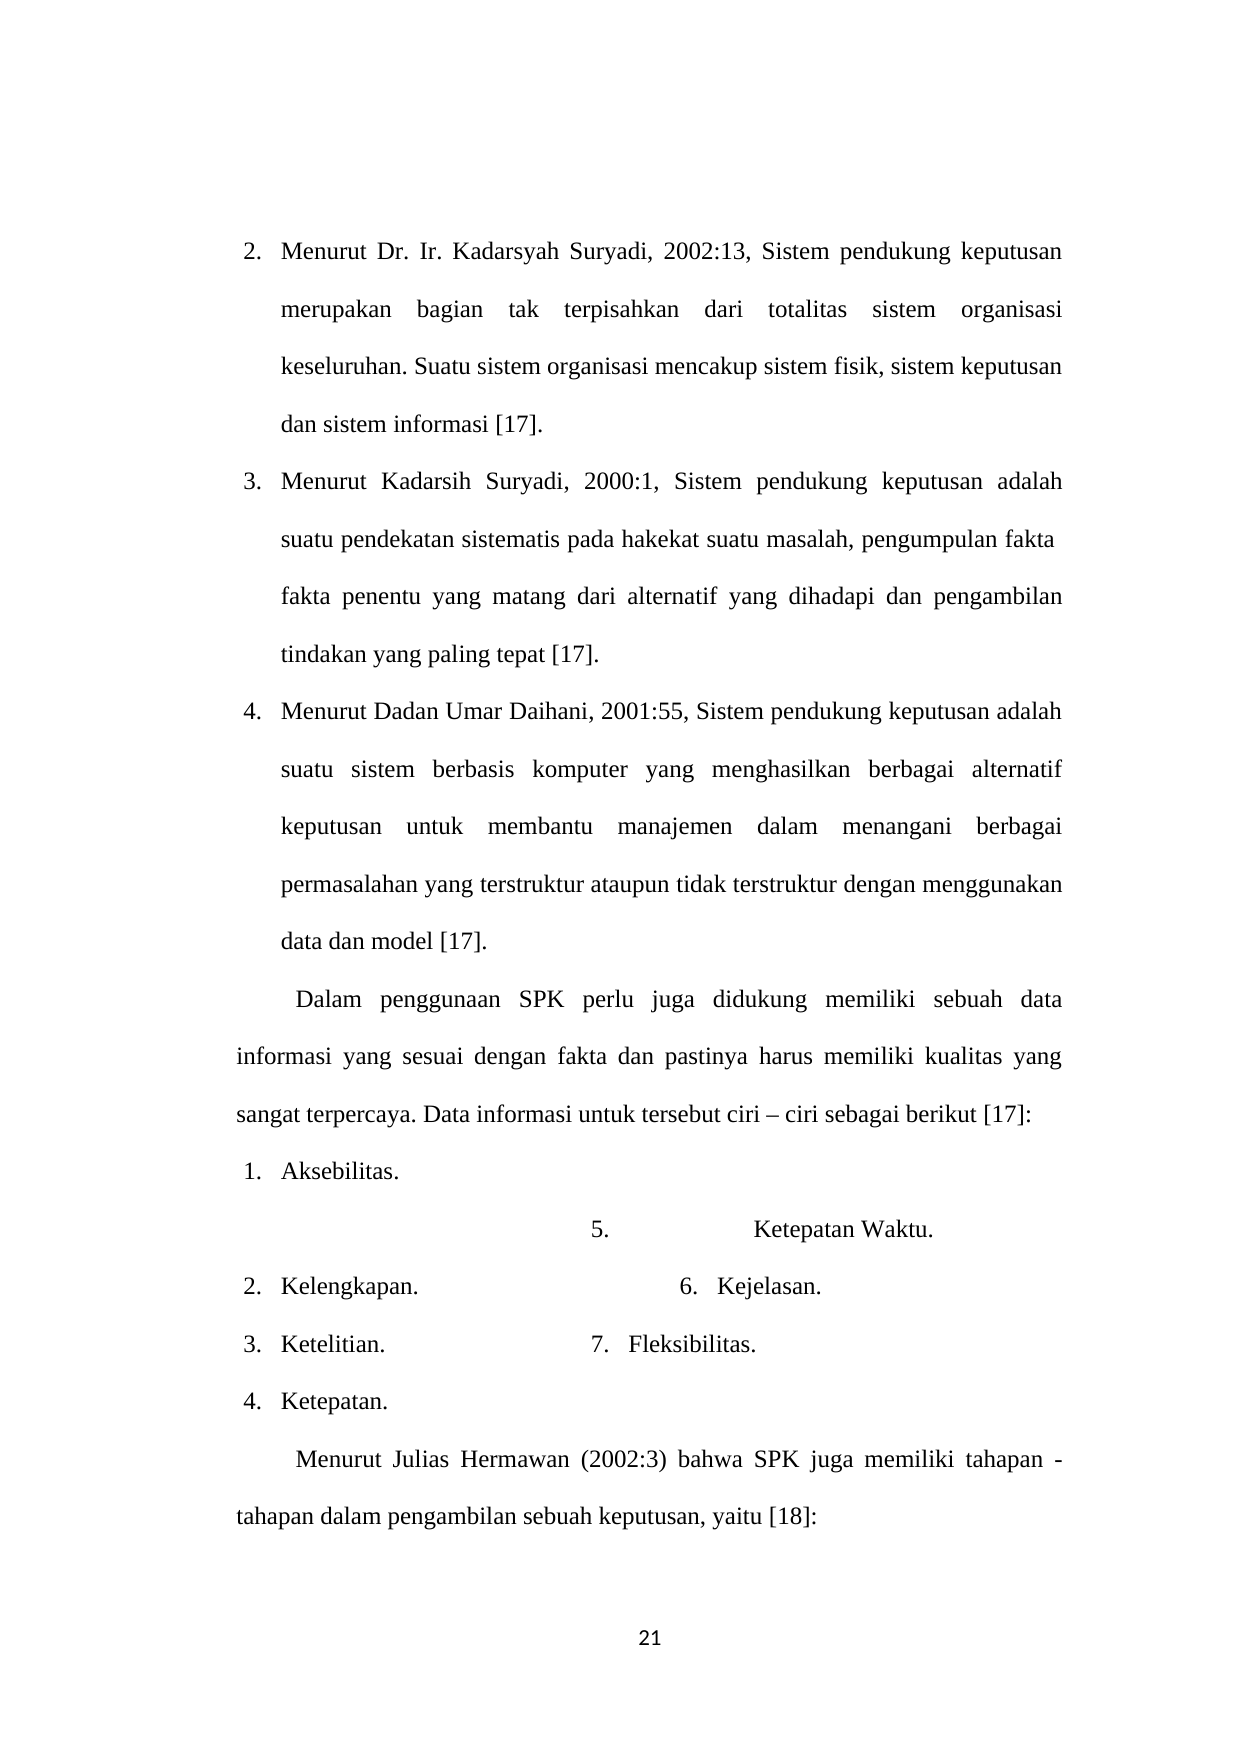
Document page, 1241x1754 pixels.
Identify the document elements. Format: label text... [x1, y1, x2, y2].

list Kelengkapan. 6. Kejelasan. [243, 1271, 1063, 1300]
list Ketelitian. 7. Fleksibilitas. [243, 1329, 1063, 1357]
text Menurut Julias Hermawan (2002:3) bahwa SPK juga memiliki tahapan - tahapan dalam pengambilan sebuah keputusan, yaitu : [236, 1444, 1063, 1530]
list Aksebilitas. 5. Ketepatan Waktu. [243, 1156, 1063, 1242]
list Menurut Dadan Umar Daihani, 2001:55, Sistem pendukung keputusan adalah suatu sistem berbasis komputer yang menghasilkan berbagai alternatif keputusan untuk membantu manajemen dalam menangani berbagai permasalahan yang terstruktur ataupun tidak terstruktur dengan menggunakan data dan model. [243, 696, 1063, 955]
list Menurut Dr. Ir. Kadarsyah Suryadi, 2002:13, Sistem pendukung keputusan merupakan bagian tak terpisahkan dari totalitas sistem organisasi keseluruhan. Suatu sistem organisasi mencakup sistem fisik, sistem keputusan dan sistem informasi. [243, 236, 1063, 437]
text Dalam penggunaan SPK perlu juga didukung memiliki sebuah data informasi yang sesuai dengan fakta dan pastinya harus memiliki kualitas yang sangat terpercaya. Data informasi untuk tersebut ciri – ciri sebagai berikut : [236, 984, 1063, 1127]
list Menurut Kadarsih Suryadi, 2000:1, Sistem pendukung keputusan adalah suatu pendekatan sistematis pada hakekat suatu masalah, pengumpulan fakta fakta penentu yang matang dari alternatif yang dihadapi dan pengambilan tindakan yang paling tepat. [243, 466, 1063, 667]
list Ketepatan. [243, 1386, 1063, 1415]
